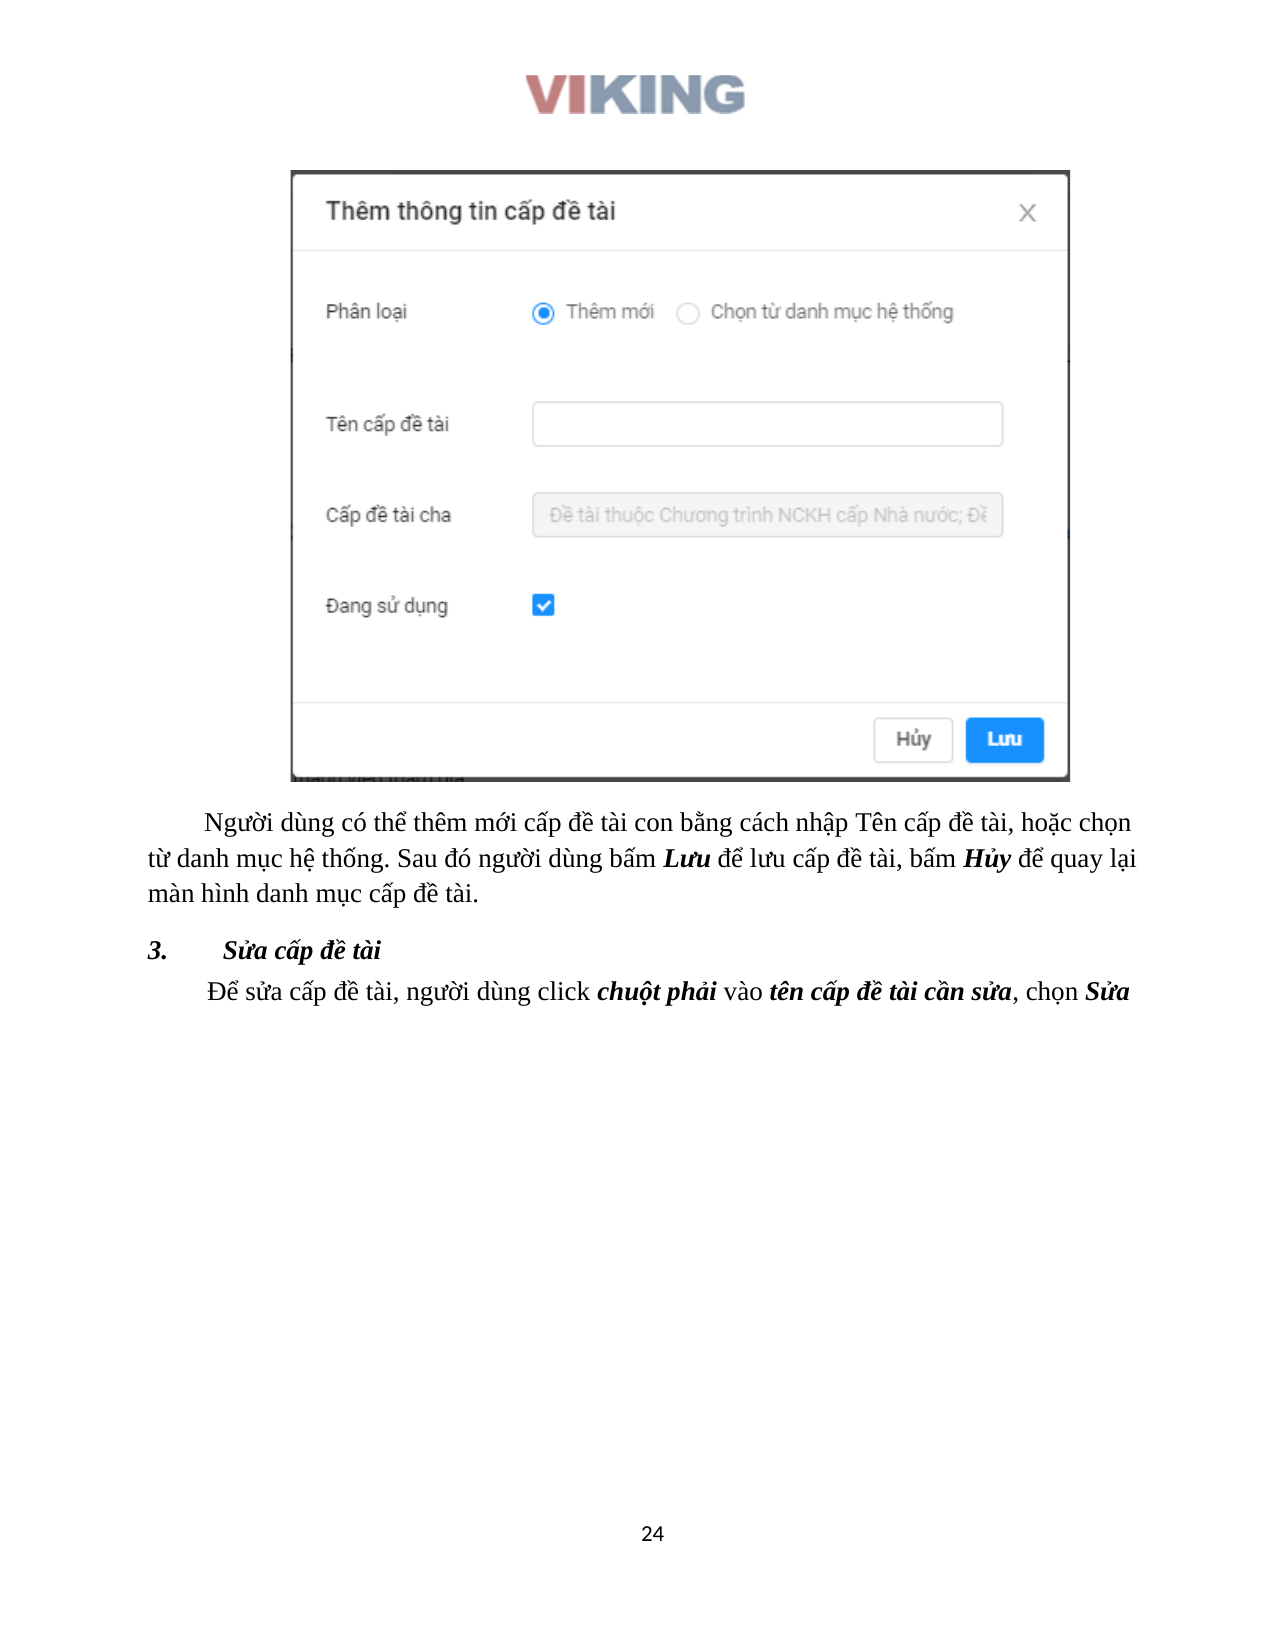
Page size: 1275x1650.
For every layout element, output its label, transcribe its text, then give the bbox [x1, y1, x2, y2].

picture [290, 170, 1071, 782]
subtitle Sửa cấp đề tài [148, 934, 1157, 965]
picture [525, 75, 745, 114]
text Để sửa cấp đề tài, người dùng click chuột phải vào tên cấp đề tài cần sửa, chọn Sửa [148, 974, 1157, 1006]
text Người dùng có thể thêm mới cấp đề tài con bằng cách nhập Tên cấp đề tài, hoặc chọn từ danh mục hệ thống. Sau đó người dùng bấm Lưu để lưu cấp đề tài, bấm Hủy để quay lại màn hình danh mục cấp đề tài. [148, 806, 1157, 909]
